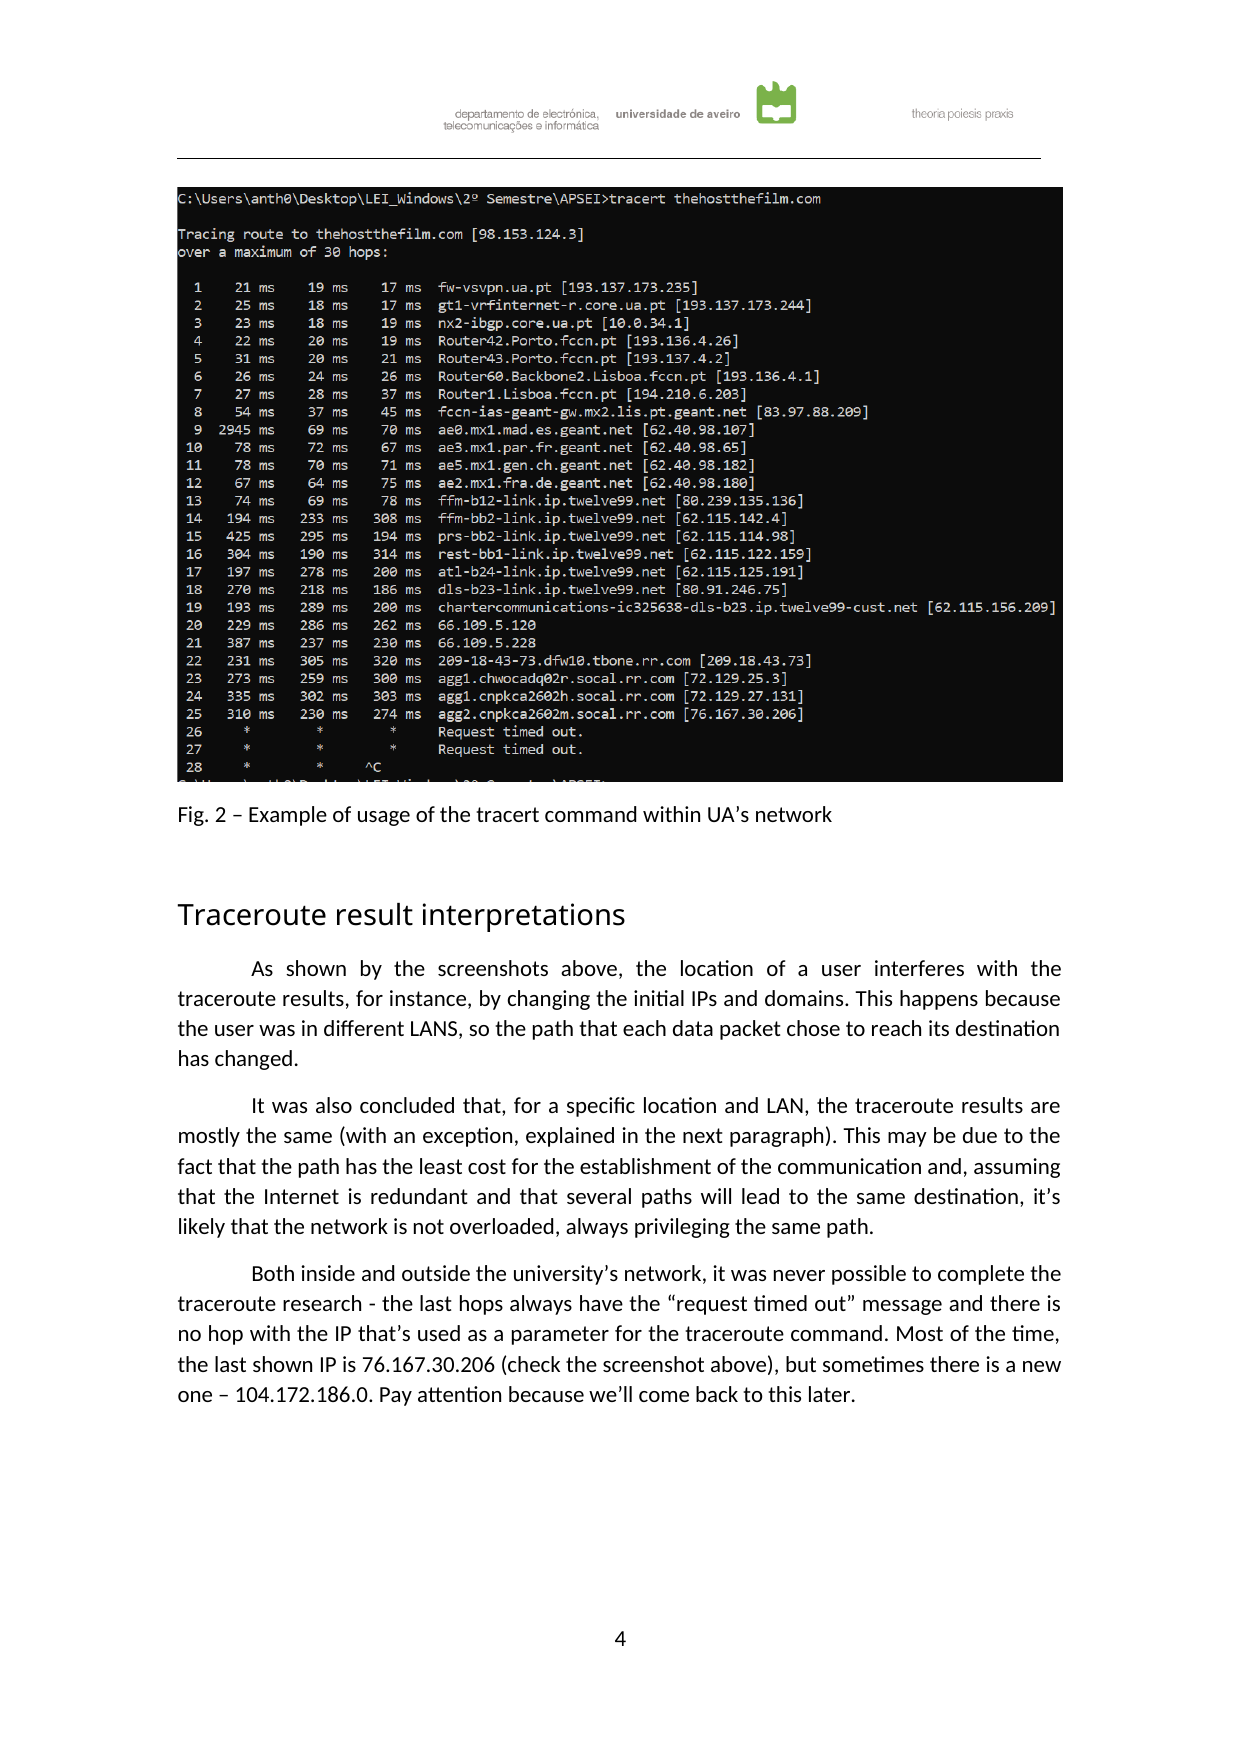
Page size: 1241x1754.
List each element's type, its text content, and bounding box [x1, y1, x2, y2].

text Both inside and outside the university’s network, it was never possible to complete the traceroute research - the last hops always have the “request timed out” message and there is no hop with the IP that’s used as a parameter for the traceroute command. Most of the time, the last shown IP is 76.167.30.206 (check the screenshot above), but sometimes there is a new one – 104.172.186.0. Pay attention because we’ll come back to this later. [177, 1259, 1063, 1408]
picture [177, 187, 1063, 782]
text It was also concluded that, for a specific location and LAN, the traceroute results are mostly the same (with an exception, explained in the next paragraph). This may be due to the fact that the path has the least cost for the establishment of the communication and, assuming that the Internet is redundant and that several paths will lead to the same destination, it’s likely that the network is not overloaded, always privileging the same path. [177, 1091, 1063, 1240]
text Fig. 2 – Example of usage of the tracert command within UA’s network [177, 801, 1063, 829]
text As shown by the screenshots above, the location of a user interferes with the traceroute results, for instance, by changing the initial IPs and domains. This happens because the user was in different LANS, so the path that each data packet chose to reach its destination has changed. [177, 954, 1063, 1072]
text Traceroute result interpretations [177, 894, 1063, 934]
picture [433, 73, 1029, 141]
